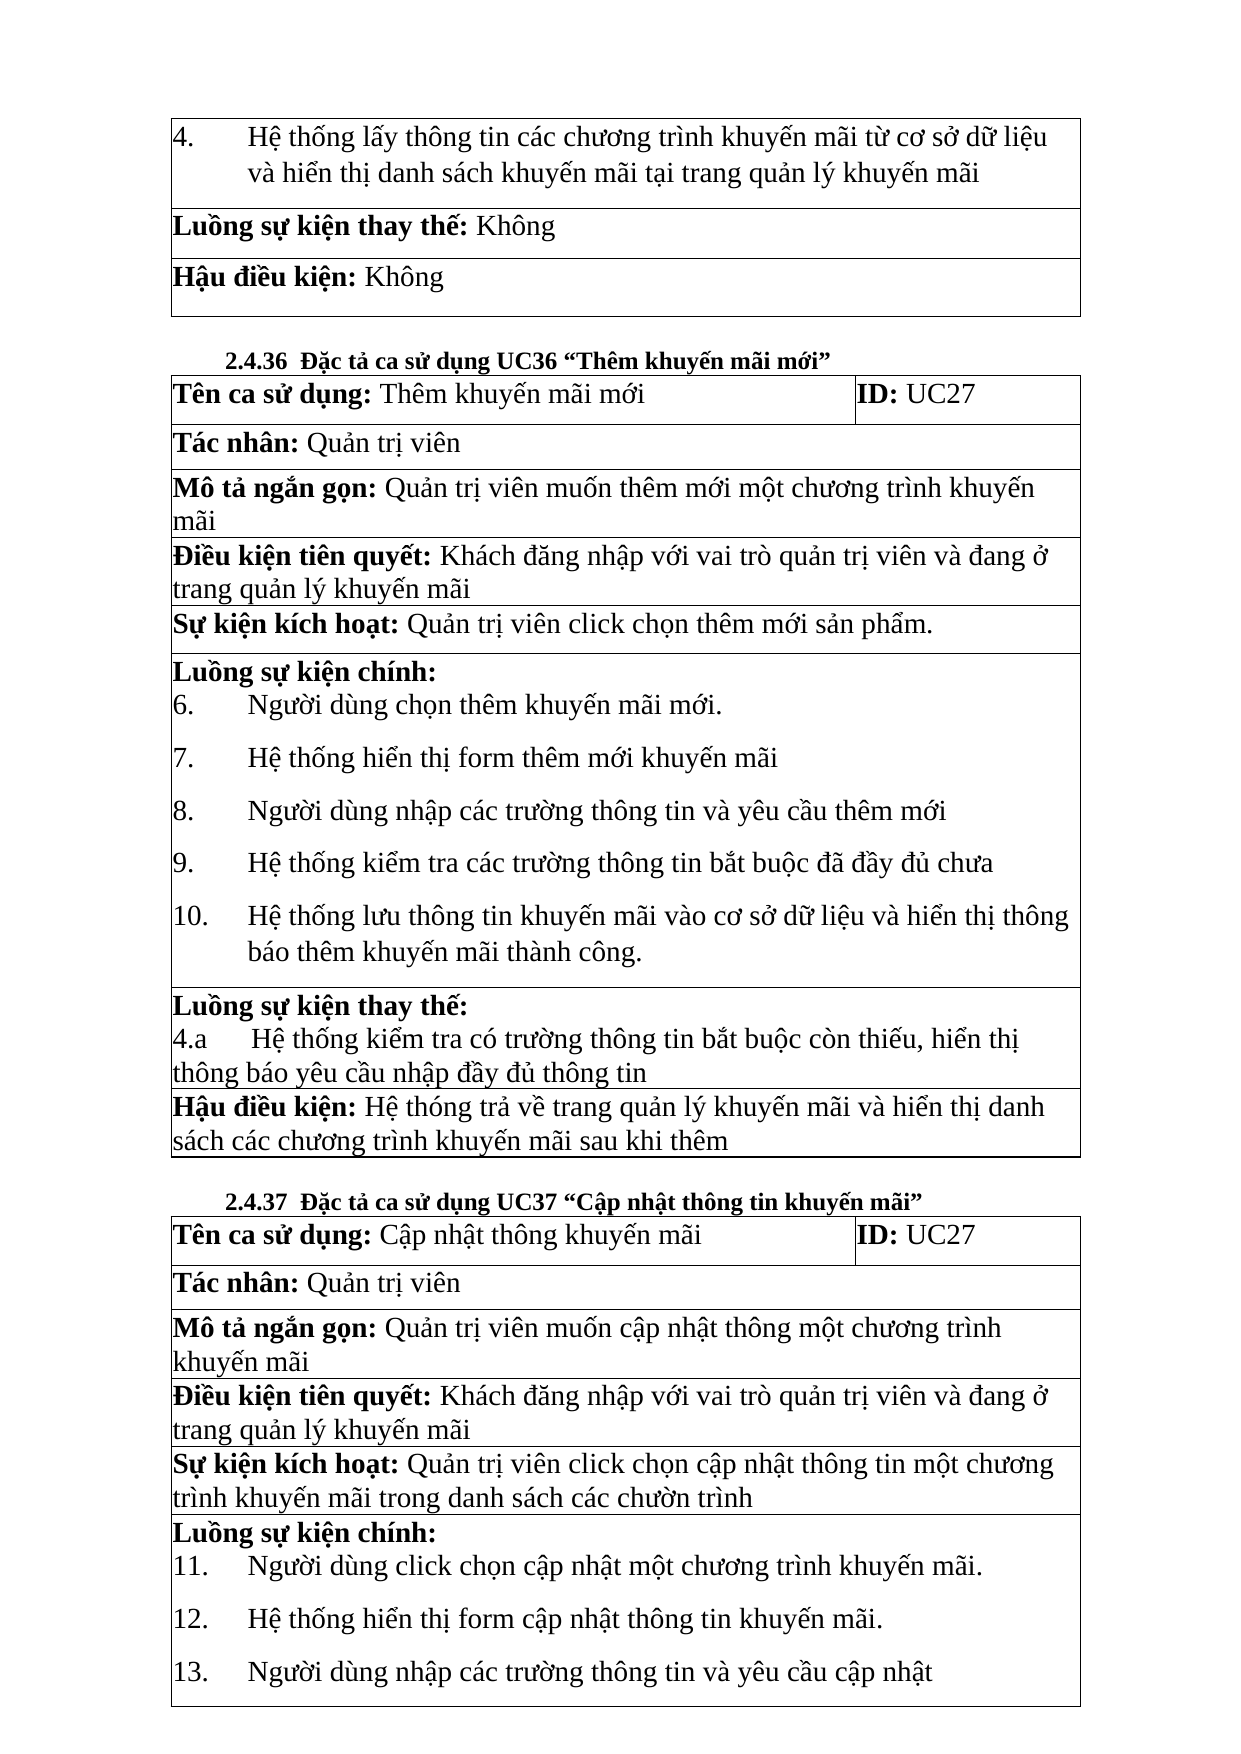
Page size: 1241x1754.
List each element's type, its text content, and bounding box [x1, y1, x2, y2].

table_cell Tác nhân: Quản trị viên [172, 425, 1080, 469]
table_header Tên ca sử dụng: Thêm khuyến mãi mới [172, 376, 855, 424]
table_cell Sự kiện kích hoạt: Quản trị viên click chọn cập nhật thông tin một chương trình khuyến mãi trong danh sách các chườn trình [172, 1447, 1080, 1514]
subtitle 2.4.37 Đặc tả ca sử dụng UC37 “Cập nhật thông tin khuyến mãi” [225, 1187, 1094, 1216]
table_cell Luồng sự kiện chính: Người dùng chọn thêm khuyến mãi mới. Hệ thống hiển thị form thêm mới khuyến mãi Người dùng nhập các trường thông tin và yêu cầu thêm mới Hệ thống kiểm tra các trường thông tin bắt buộc đã đầy đủ chưa Hệ thống lưu thông tin khuyến mãi vào cơ sở dữ liệu và hiển thị thông báo thêm khuyến mãi thành công. [172, 654, 1080, 987]
subtitle 2.4.36 Đặc tả ca sử dụng UC36 “Thêm khuyến mãi mới” [225, 346, 1094, 375]
table_header ID: UC27 [856, 1217, 1080, 1264]
table_cell Điều kiện tiên quyết: Khách đăng nhập với vai trò quản trị viên và đang ở trang quản lý khuyến mãi [172, 1379, 1080, 1446]
table_cell Sự kiện kích hoạt: Quản trị viên click chọn thêm mới sản phẩm. [172, 606, 1080, 653]
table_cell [172, 119, 1080, 207]
table_cell Hậu điều kiện: Không [172, 259, 1080, 316]
table_cell Tác nhân: Quản trị viên [172, 1266, 1080, 1309]
table_cell Luồng sự kiện thay thế: 4.a Hệ thống kiểm tra có trường thông tin bắt buộc còn thiếu, hiển thị thông báo yêu cầu nhập đầy đủ thông tin [172, 988, 1080, 1088]
table_header ID: UC27 [856, 376, 1080, 424]
table_cell Mô tả ngắn gọn: Quản trị viên muốn cập nhật thông một chương trình khuyến mãi [172, 1310, 1080, 1377]
table_header Tên ca sử dụng: Cập nhật thông khuyến mãi [172, 1217, 855, 1264]
table_cell Điều kiện tiên quyết: Khách đăng nhập với vai trò quản trị viên và đang ở trang quản lý khuyến mãi [172, 538, 1080, 605]
table_cell Mô tả ngắn gọn: Quản trị viên muốn thêm mới một chương trình khuyến mãi [172, 470, 1080, 537]
table_cell Hậu điều kiện: Hệ thóng trả về trang quản lý khuyến mãi và hiển thị danh sách các chương trình khuyến mãi sau khi thêm [172, 1089, 1080, 1156]
table_cell Luồng sự kiện thay thế: Không [172, 209, 1080, 258]
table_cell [172, 1515, 1080, 1706]
